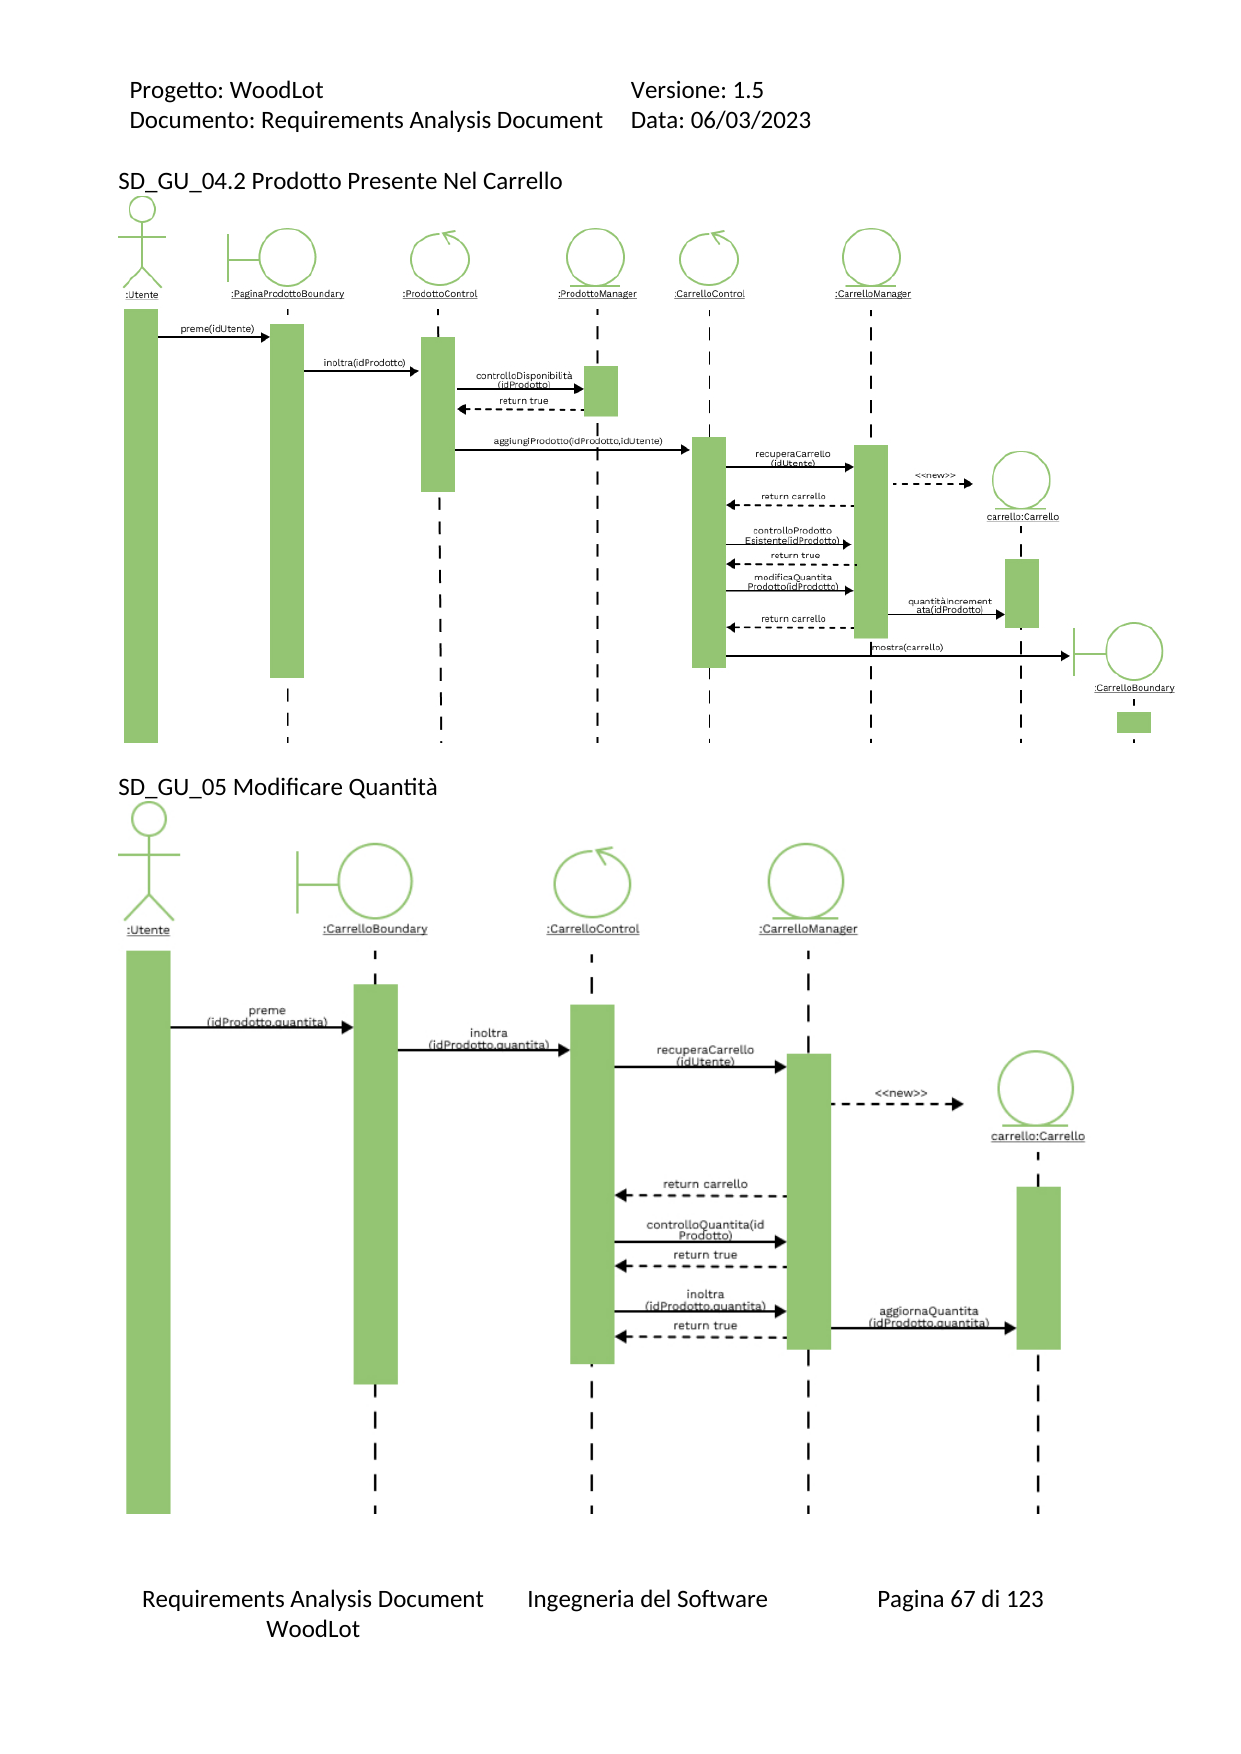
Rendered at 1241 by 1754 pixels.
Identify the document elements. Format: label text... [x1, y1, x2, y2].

text SD_GU_05 Modificare Quantità [118, 771, 1122, 801]
text SD_GU_04.2 Prodotto Presente Nel Carrello [118, 165, 1122, 196]
picture [118, 196, 1198, 743]
picture [118, 801, 1122, 1514]
